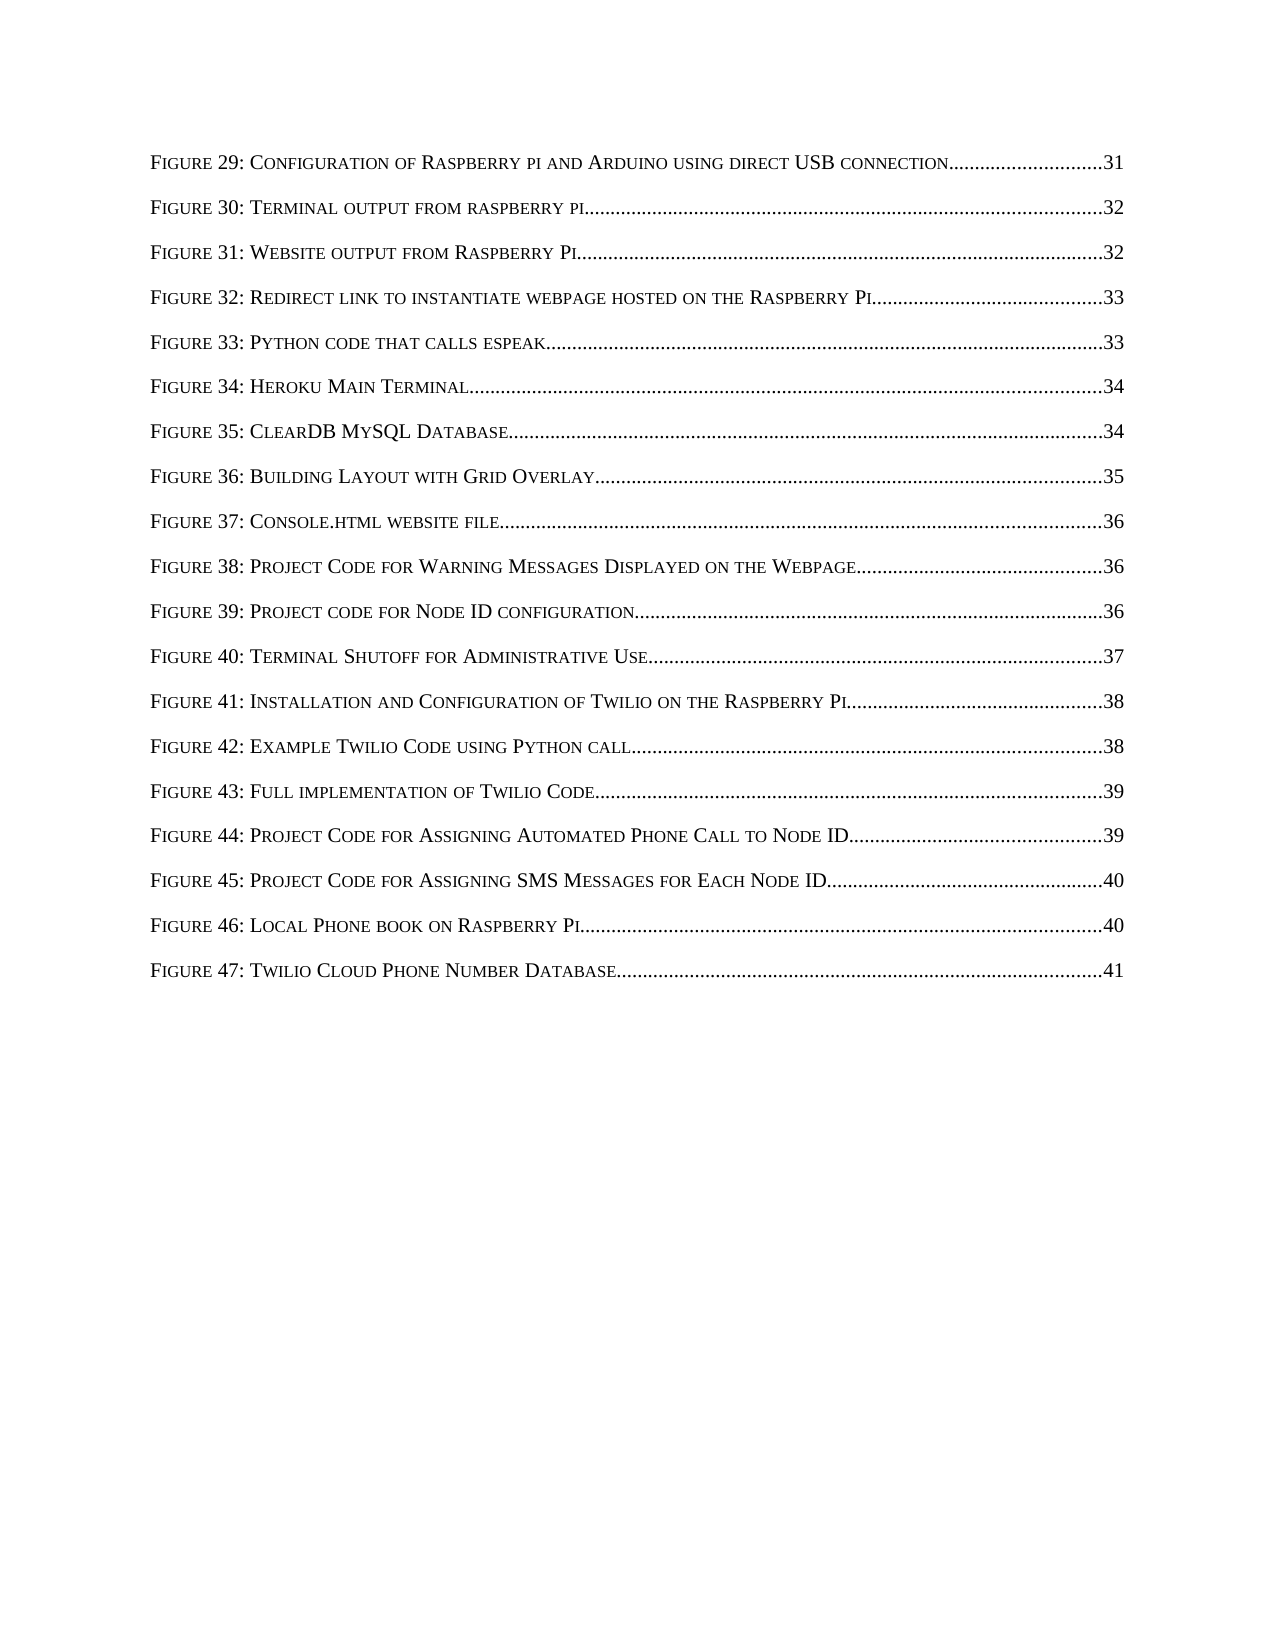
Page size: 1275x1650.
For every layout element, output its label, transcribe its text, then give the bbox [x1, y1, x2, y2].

text Figure 47: Twilio Cloud Phone Number Database 41 [150, 958, 1125, 982]
text Figure 32: Redirect link to instantiate webpage hosted on the Raspberry Pi 33 [150, 285, 1125, 309]
text Figure 34: Heroku Main Terminal 34 [150, 374, 1125, 398]
text Figure 37: Console.html website file 36 [150, 509, 1125, 533]
text Figure 36: Building Layout with Grid Overlay 35 [150, 464, 1125, 488]
text Figure 38: Project Code for Warning Messages Displayed on the Webpage 36 [150, 554, 1125, 578]
text Figure 33: Python code that calls espeak 33 [150, 329, 1125, 354]
text Figure 29: Configuration of Raspberry pi and Arduino using direct USB connection. 31 [150, 150, 1125, 174]
text Figure 41: Installation and Configuration of Twilio on the Raspberry Pi 38 [150, 689, 1125, 713]
text Figure 30: Terminal output from raspberry pi. 32 [150, 195, 1125, 219]
text Figure 44: Project Code for Assigning Automated Phone Call to Node ID 39 [150, 823, 1125, 847]
text Figure 40: Terminal Shutoff for Administrative Use 37 [150, 644, 1125, 668]
text Figure 35: ClearDB MySQL Database 34 [150, 419, 1125, 443]
text Figure 45: Project Code for Assigning SMS Messages for Each Node ID 40 [150, 868, 1125, 892]
text Figure 46: Local Phone book on Raspberry Pi 40 [150, 913, 1125, 937]
text Figure 39: Project code for Node ID configuration 36 [150, 599, 1125, 623]
text Figure 42: Example Twilio Code using Python call. 38 [150, 734, 1125, 758]
text Figure 43: Full implementation of Twilio Code 39 [150, 778, 1125, 803]
text Figure 31: Website output from Raspberry Pi 32 [150, 240, 1125, 264]
